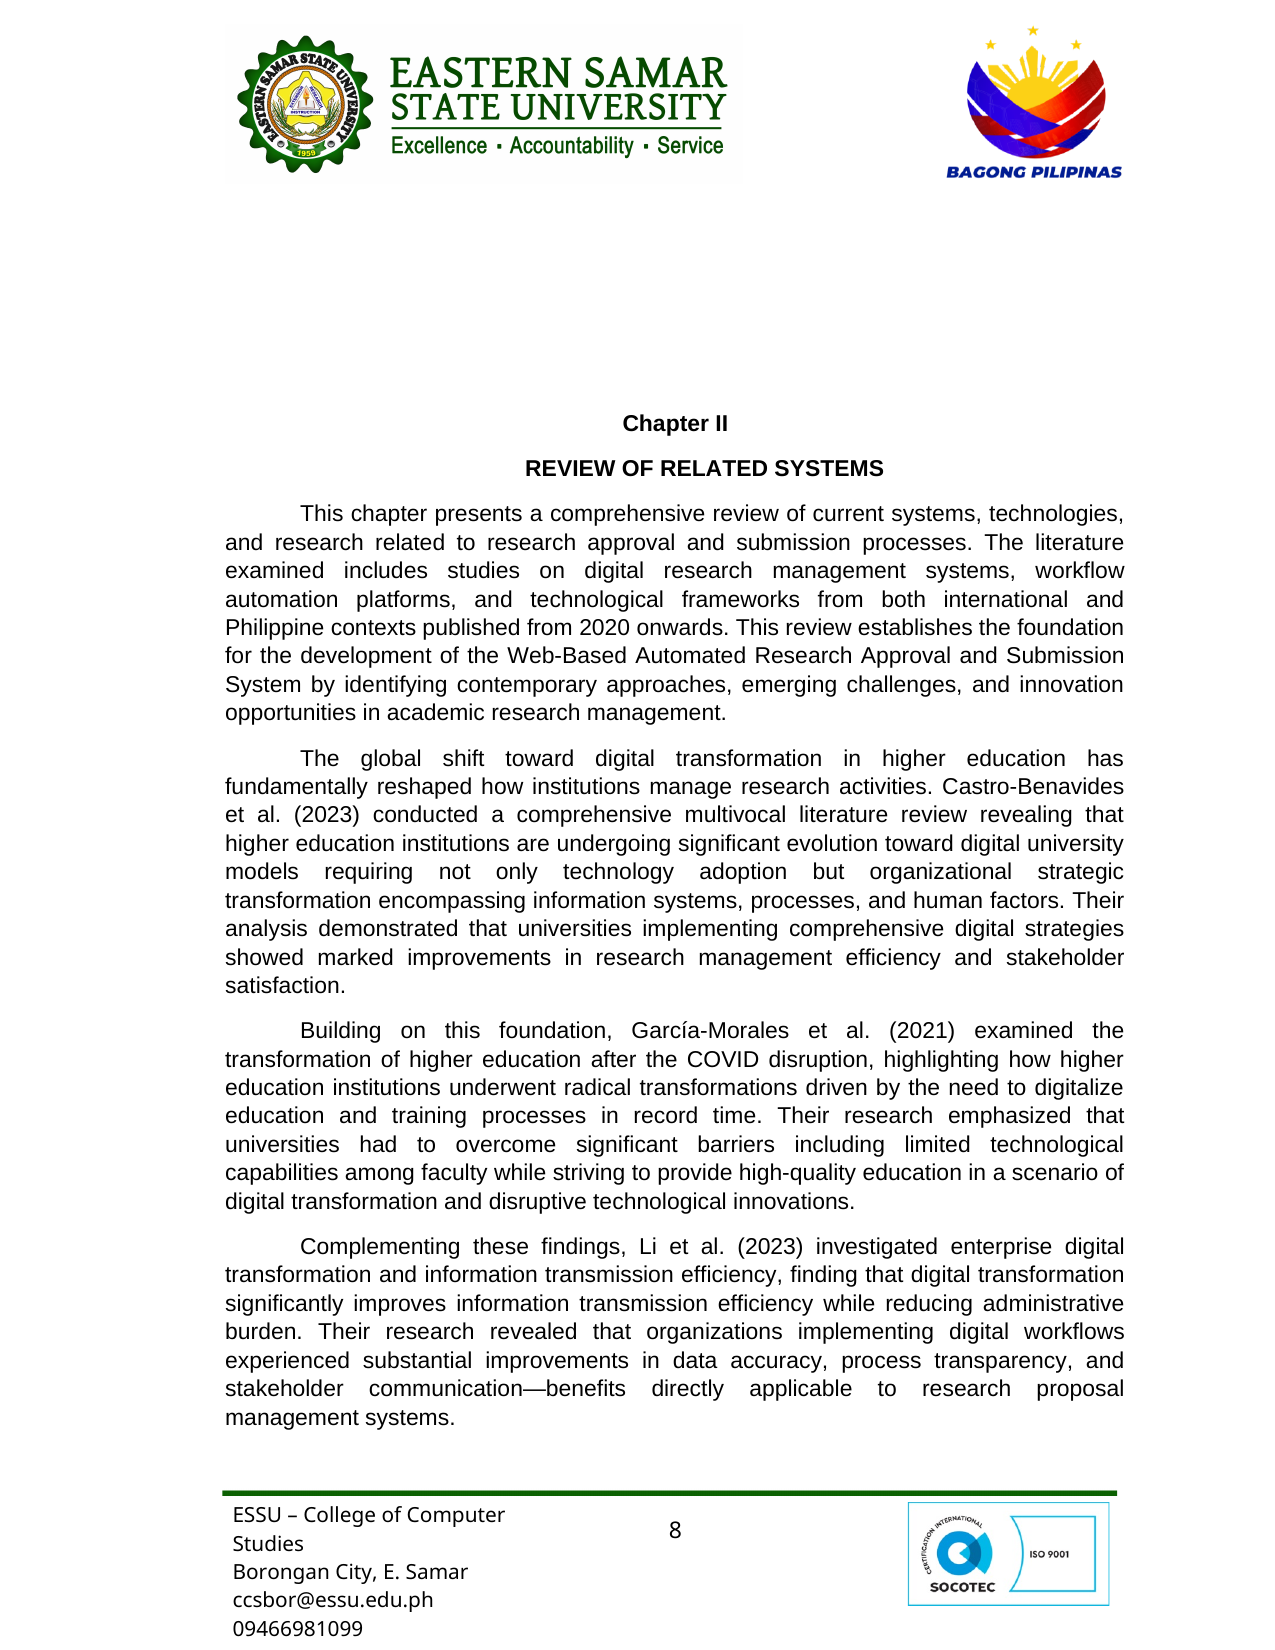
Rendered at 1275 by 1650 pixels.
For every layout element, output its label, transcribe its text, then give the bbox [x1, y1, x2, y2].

picture [225, 24, 743, 184]
picture [907, 1502, 1110, 1604]
text Chapter II [225, 636, 1125, 662]
text REVIEW OF RELATED SYSTEMS [450, 681, 1125, 707]
picture [222, 1488, 1118, 1498]
text The global shift toward digital transformation in higher education has fundamentally reshaped how institutions manage research activities. Castro-Benavides et al. (2023) conducted a comprehensive multivocal literature review revealing that higher education institutions are undergoing significant evolution toward digital university models requiring not only technology adoption but organizational strategic transformation encompassing information systems, processes, and human factors. Their analysis demonstrated that universities implementing comprehensive digital strategies showed marked improvements in research management efficiency and stakeholder satisfaction. [225, 970, 1125, 1224]
text This chapter presents a comprehensive review of current systems, technologies, and research related to research approval and submission processes. The literature examined includes studies on digital research management systems, workflow automation platforms, and technological frameworks from both international and Philippine contexts published from 2020 onwards. This review establishes the foundation for the development of the Web-Based Automated Research Approval and Submission System by identifying contemporary approaches, emerging challenges, and innovation opportunities in academic research management. [225, 726, 1125, 951]
picture [941, 22, 1125, 182]
text Building on this foundation, García-Morales et al. (2021) examined the transformation of higher education after the COVID disruption, highlighting how higher education institutions underwent radical transformations driven by the need to digitalize education and training processes in record time. Their research emphasized that universities had to overcome significant barriers including limited technological capabilities among faculty while striving to provide high-quality education in a scenario of digital transformation and disruptive technological innovations. [225, 1243, 1125, 1439]
